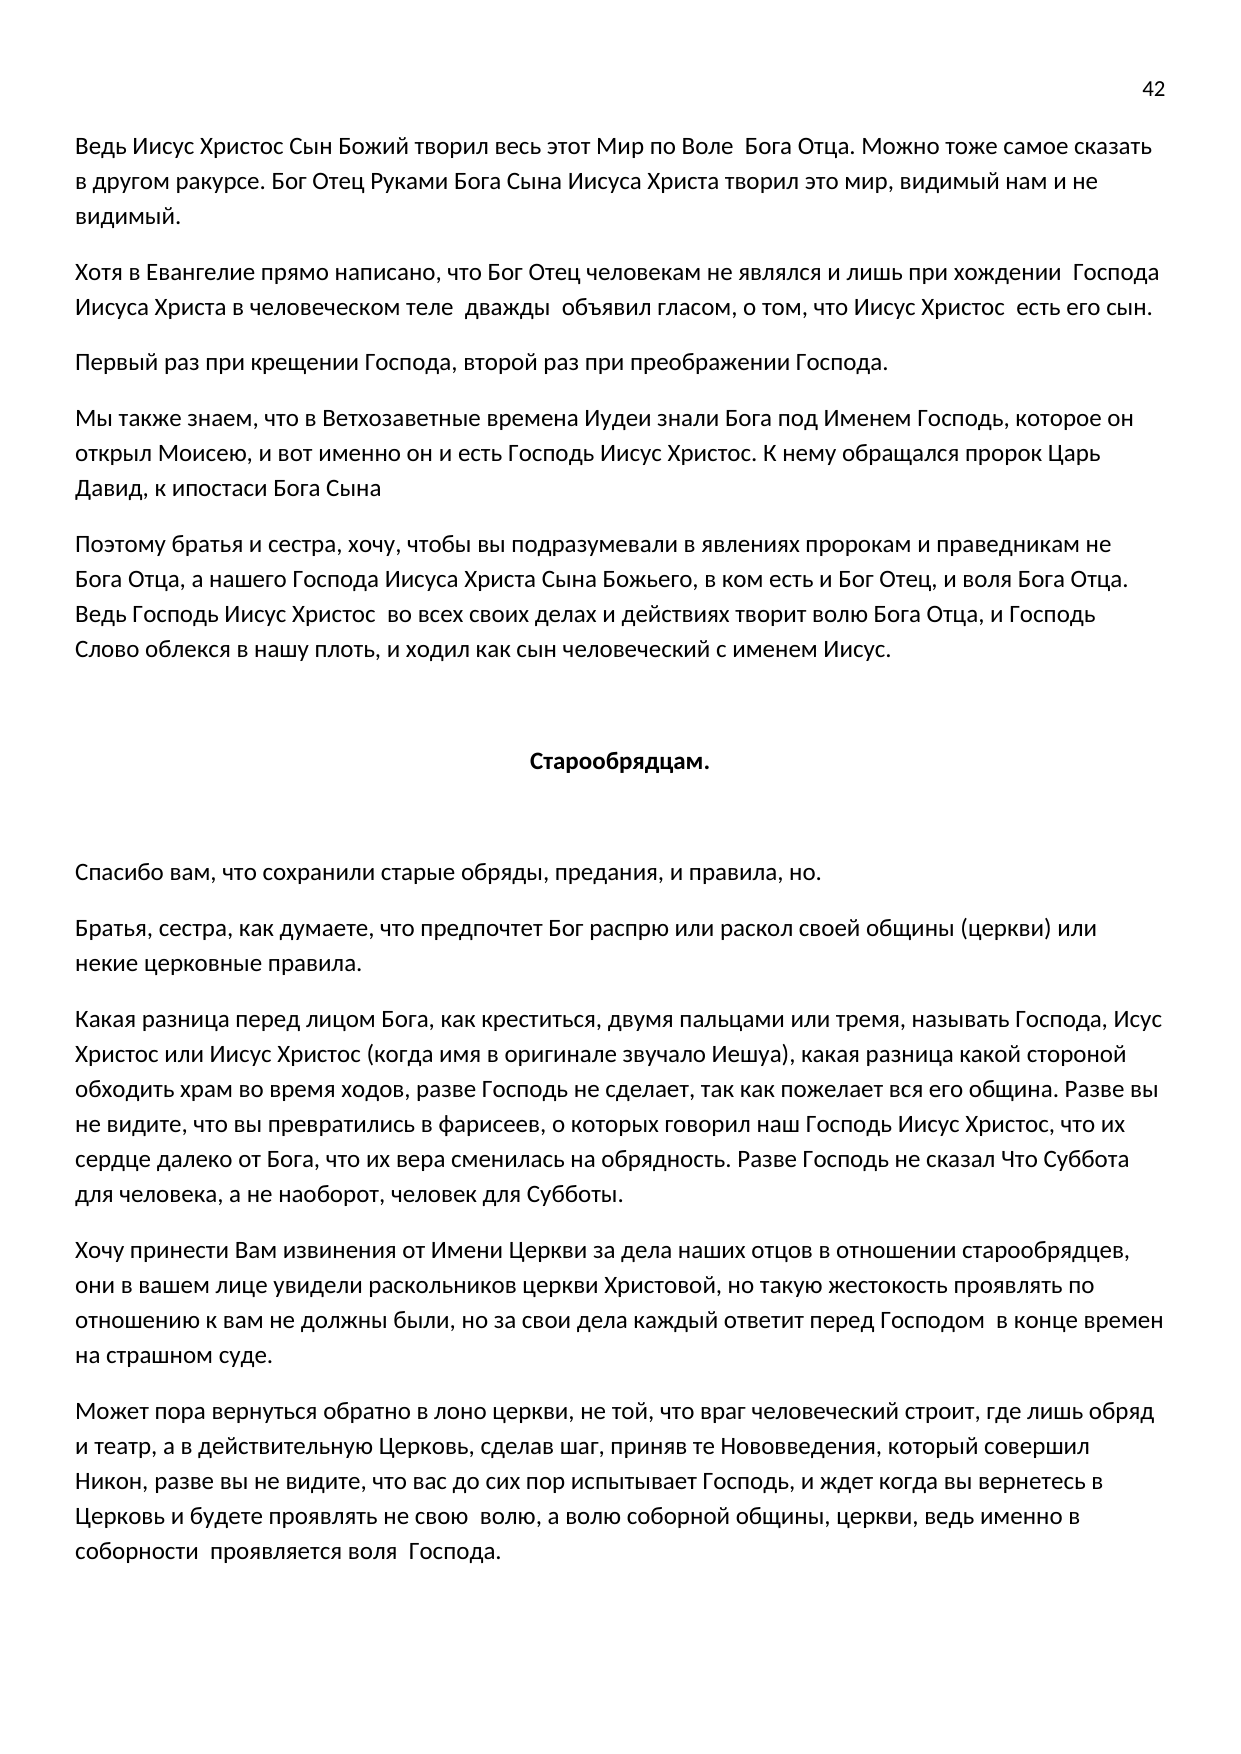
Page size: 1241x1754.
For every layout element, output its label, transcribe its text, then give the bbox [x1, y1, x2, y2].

text Может пора вернуться обратно в лоно церкви, не той, что враг человеческий строит, где лишь обряд и театр, а в действительную Церковь, сделав шаг, приняв те Нововведения, который совершил Никон, разве вы не видите, что вас до сих пор испытывает Господь, и ждет когда вы вернетесь в Церковь и будете проявлять не свою волю, а волю соборной общины, церкви, ведь именно в соборности проявляется воля Господа. [75, 1395, 1165, 1565]
text Какая разница перед лицом Бога, как креститься, двумя пальцами или тремя, называть Господа, Исус Христос или Иисус Христос (когда имя в оригинале звучало Иешуа), какая разница какой стороной обходить храм во время ходов, разве Господь не сделает, так как пожелает вся его община. Разве вы не видите, что вы превратились в фарисеев, о которых говорил наш Господь Иисус Христос, что их сердце далеко от Бога, что их вера сменилась на обрядность. Разве Господь не сказал Что Суббота для человека, а не наоборот, человек для Субботы. [75, 1003, 1165, 1209]
text Старообрядцам. [75, 745, 1165, 775]
text Первый раз при крещении Господа, второй раз при преображении Господа. [75, 346, 1165, 377]
text Ведь Иисус Христос Сын Божий творил весь этот Мир по Воле Бога Отца. Можно тоже самое сказать в другом ракурсе. Бог Отец Руками Бога Сына Иисуса Христа творил это мир, видимый нам и не видимый. [75, 130, 1165, 230]
text Хотя в Евангелие прямо написано, что Бог Отец человекам не являлся и лишь при хождении Господа Иисуса Христа в человеческом теле дважды объявил гласом, о том, что Иисус Христос есть его сын. [75, 256, 1165, 321]
text Спасибо вам, что сохранили старые обряды, предания, и правила, но. [75, 856, 1165, 887]
text Мы также знаем, что в Ветхозаветные времена Иудеи знали Бога под Именем Господь, которое он открыл Моисею, и вот именно он и есть Господь Иисус Христос. К нему обращался пророк Царь Давид, к ипостаси Бога Сына [75, 402, 1165, 503]
text Поэтому братья и сестра, хочу, чтобы вы подразумевали в явлениях пророкам и праведникам не Бога Отца, а нашего Господа Иисуса Христа Сына Божьего, в ком есть и Бог Отец, и воля Бога Отца. Ведь Господь Иисус Христос во всех своих делах и действиях творит волю Бога Отца, и Господь Слово облекся в нашу плоть, и ходил как сын человеческий с именем Иисус. [75, 528, 1165, 664]
text Хочу принести Вам извинения от Имени Церкви за дела наших отцов в отношении старообрядцев, они в вашем лице увидели раскольников церкви Христовой, но такую жестокость проявлять по отношению к вам не должны были, но за свои дела каждый ответит перед Господом в конце времен на страшном суде. [75, 1234, 1165, 1369]
text Братья, сестра, как думаете, что предпочтет Бог распрю или раскол своей общины (церкви) или некие церковные правила. [75, 912, 1165, 978]
